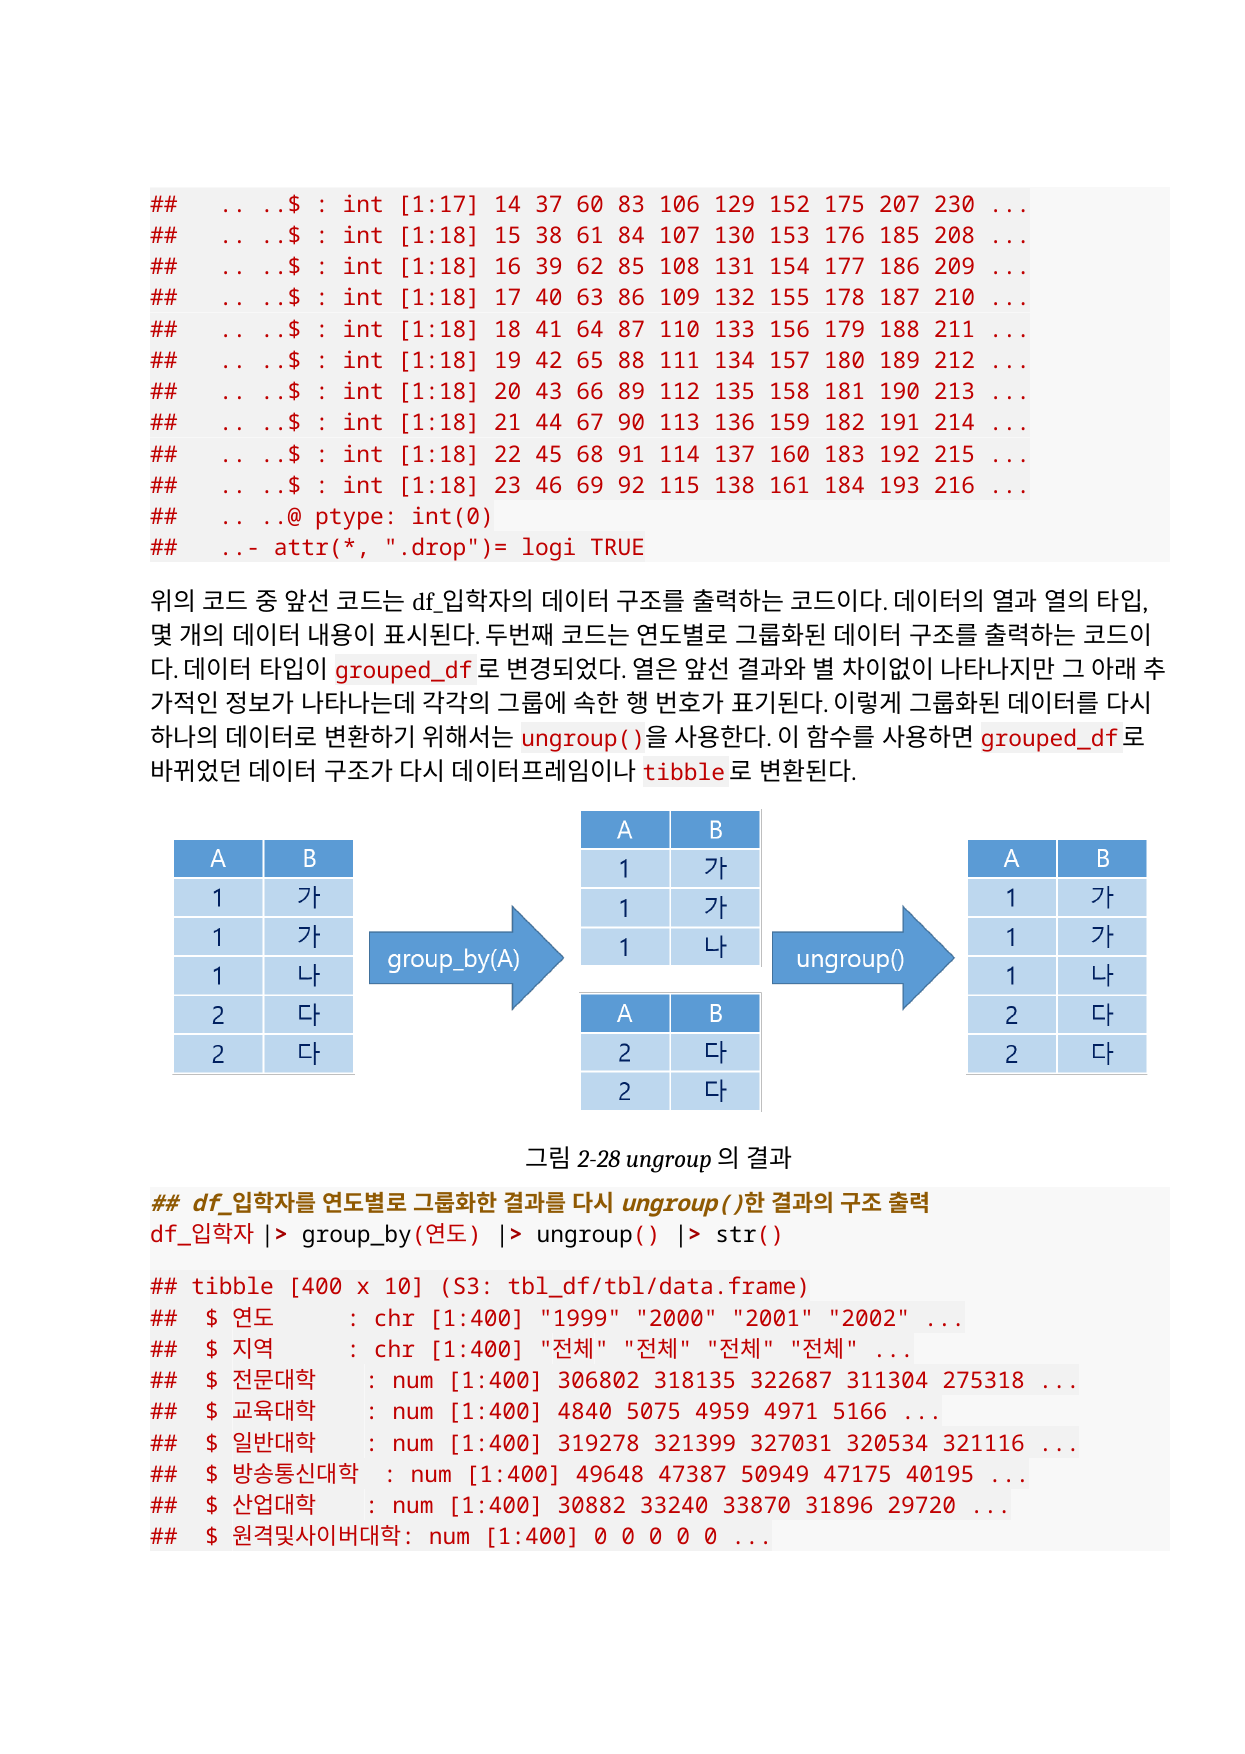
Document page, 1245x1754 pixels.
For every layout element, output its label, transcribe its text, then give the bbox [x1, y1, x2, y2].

text 그림 2-28 ungroup의 결과 [150, 1140, 1170, 1174]
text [150, 187, 1170, 562]
text 위의 코드 중 앞선 코드는 df_입학자의 데이터 구조를 출력하는 코드이다. 데이터의 열과 열의 타입, 몇 개의 데이터 내용이 표시된다. 두번째 코드는 연도별로 그룹화된 데이터 구조를 출력하는 코드이다. 데이터 타입이 grouped_df로 변경되었다. 열은 앞선 결과와 별 차이없이 나타나지만 그 아래 추가적인 정보가 나타나는데 각각의 그룹에 속한 행 번호가 표기된다. 이렇게 그룹화된 데이터를 다시 하나의 데이터로 변환하기 위해서는 ungroup()을 사용한다. 이 함수를 사용하면 grouped_df로 바뀌었던 데이터 구조가 다시 데이터프레임이나 tibble로 변환된다. [150, 583, 1170, 788]
picture [172, 806, 1148, 1120]
text ## df_입학자를 연도별로 그룹화한 결과를 다시 ungroup()한 결과의 구조 출력 df_입학자 |> group_by(연도) |> ungroup() |> str() [784, 1187, 1170, 1249]
